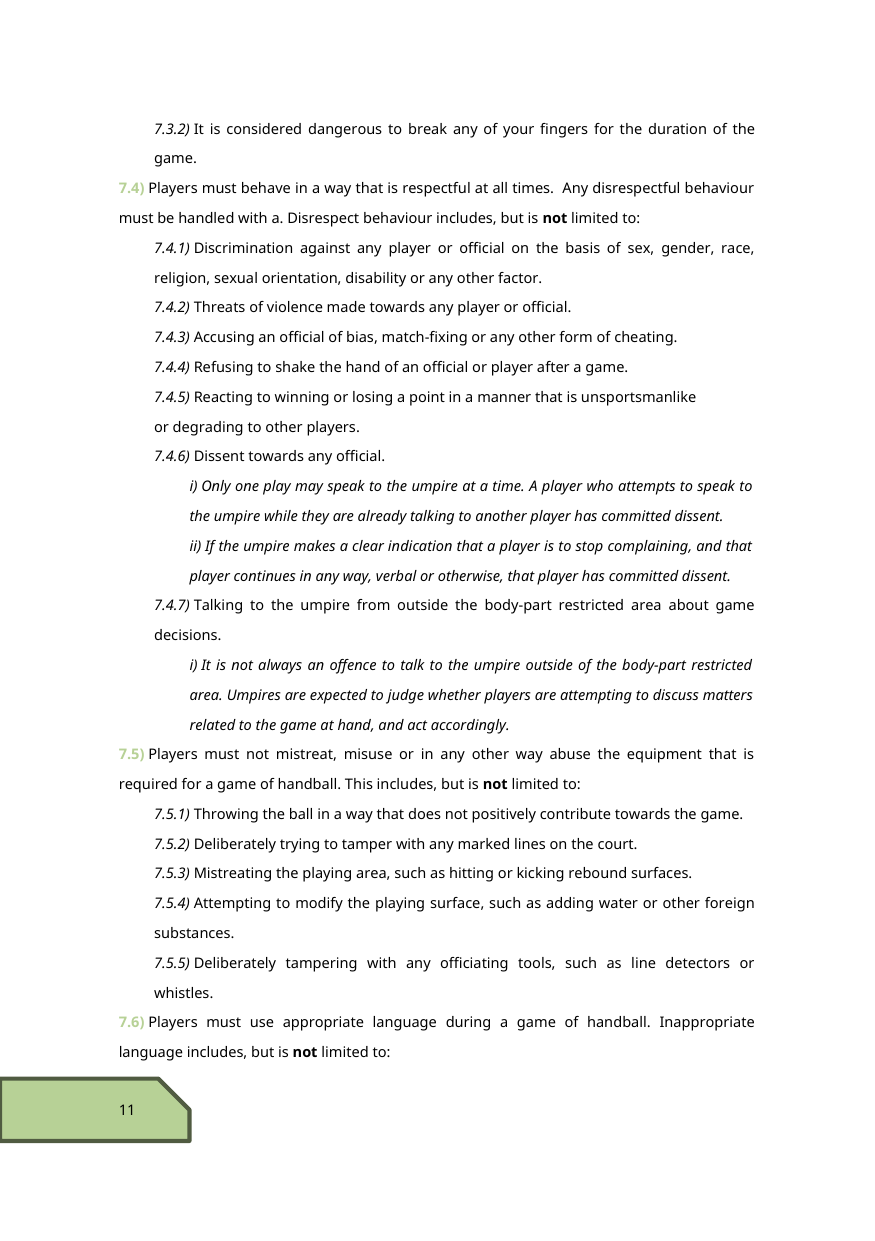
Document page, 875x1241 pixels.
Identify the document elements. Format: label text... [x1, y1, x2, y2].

text Players must not mistreat, misuse or in any other way abuse the equipment that is required for a game of handball. This includes, but is not limited to: [118, 744, 756, 794]
text Deliberately tampering with any officiating tools, such as line detectors or whistles. [154, 953, 756, 1002]
text Players must behave in a way that is respectful at all times. Any disrespectful behaviour must be handled with a. Disrespect behaviour includes, but is not limited to: [118, 178, 756, 228]
text Attempting to modify the playing surface, such as adding water or other foreign substances. [154, 893, 756, 943]
text Players must use appropriate language during a game of handball. Inappropriate language includes, but is not limited to: [118, 1012, 756, 1062]
text Discrimination against any player or official on the basis of sex, gender, race, religion, sexual orientation, disability or any other factor. [154, 238, 756, 287]
text It is not always an offence to talk to the umpire outside of the body-part restricted area. Umpires are expected to judge whether players are attempting to discuss matters related to the game at hand, and act accordingly. [189, 655, 756, 734]
text It is considered dangerous to break any of your fingers for the duration of the game. [154, 118, 756, 168]
text Reacting to winning or losing a point in a manner that is unsportsmanlike [154, 387, 756, 406]
text Dissent towards any official. [154, 446, 756, 466]
text Deliberately trying to tamper with any marked lines on the court. [154, 833, 756, 853]
text Accusing an official of bias, match-fixing or any other form of cheating. [154, 327, 756, 347]
text If the umpire makes a clear indication that a player is to stop complaining, and that player continues in any way, verbal or otherwise, that player has committed dissent. [189, 536, 756, 585]
text Mistreating the playing area, such as hitting or kicking rebound surfaces. [154, 863, 756, 883]
text Refusing to shake the hand of an official or player after a game. [154, 357, 756, 377]
text Talking to the umpire from outside the body-part restricted area about game decisions. [154, 595, 756, 645]
text Threats of violence made towards any player or official. [154, 297, 756, 317]
text Throwing the ball in a way that does not positively contribute towards the game. [154, 804, 756, 823]
list or degrading to other players. [154, 416, 756, 436]
text Only one play may speak to the umpire at a time. A player who attempts to speak to the umpire while they are already talking to another player has committed dissent. [189, 476, 756, 526]
